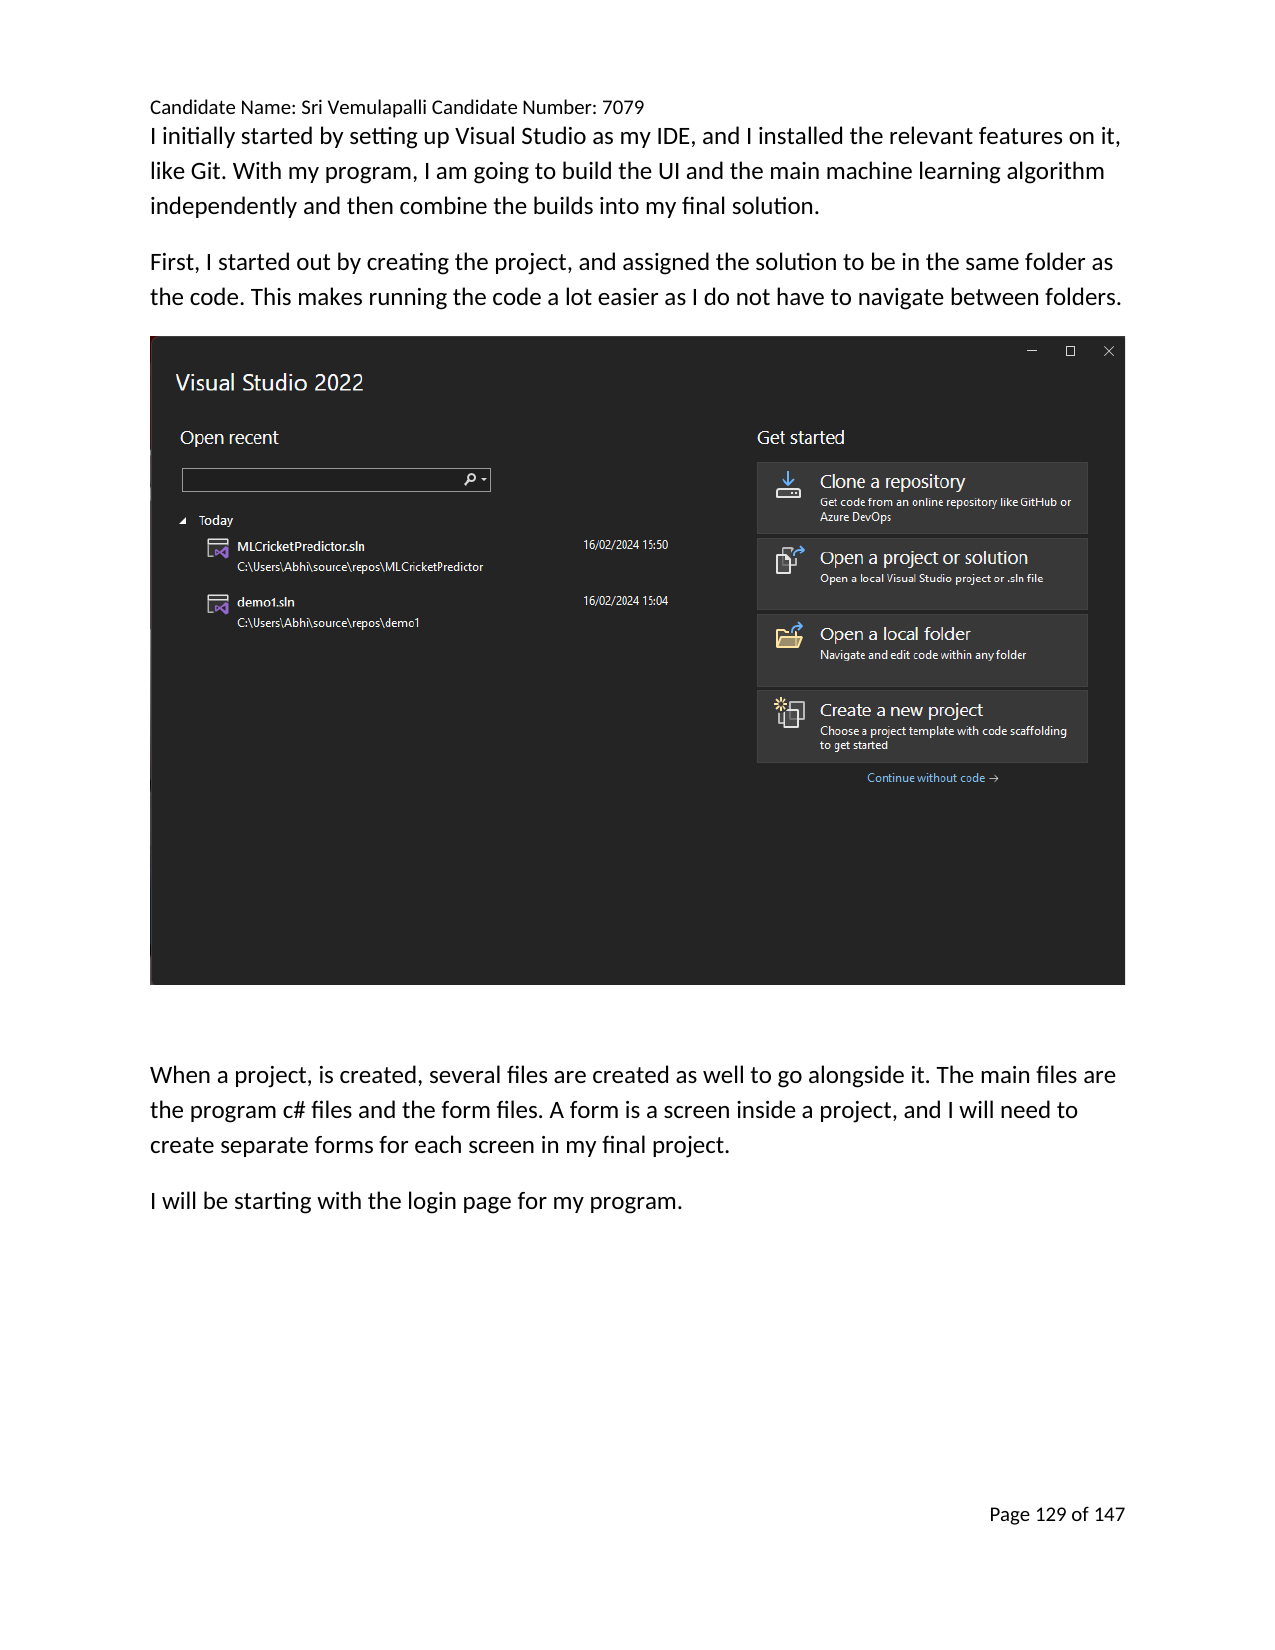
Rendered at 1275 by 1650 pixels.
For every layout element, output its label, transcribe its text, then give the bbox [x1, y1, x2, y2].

text First, I started out by creating the project, and assigned the solution to be in the same folder as the code. This makes running the code a lot easier as I do not have to navigate between folders. [150, 246, 1125, 311]
picture [150, 336, 1125, 985]
text I will be starting with the login page for my program. [150, 1185, 1125, 1215]
text When a project, is created, several files are created as well to go alongside it. The main files are the program c# files and the form files. A form is a screen inside a project, and I will need to create separate forms for each screen in my final project. [150, 1059, 1125, 1159]
text I initially started by setting up Visual Studio as my IDE, and I installed the relevant features on it, like Git. With my program, I am going to build the UI and the main machine learning algorithm independently and then combine the builds into my final solution. [150, 120, 1125, 221]
